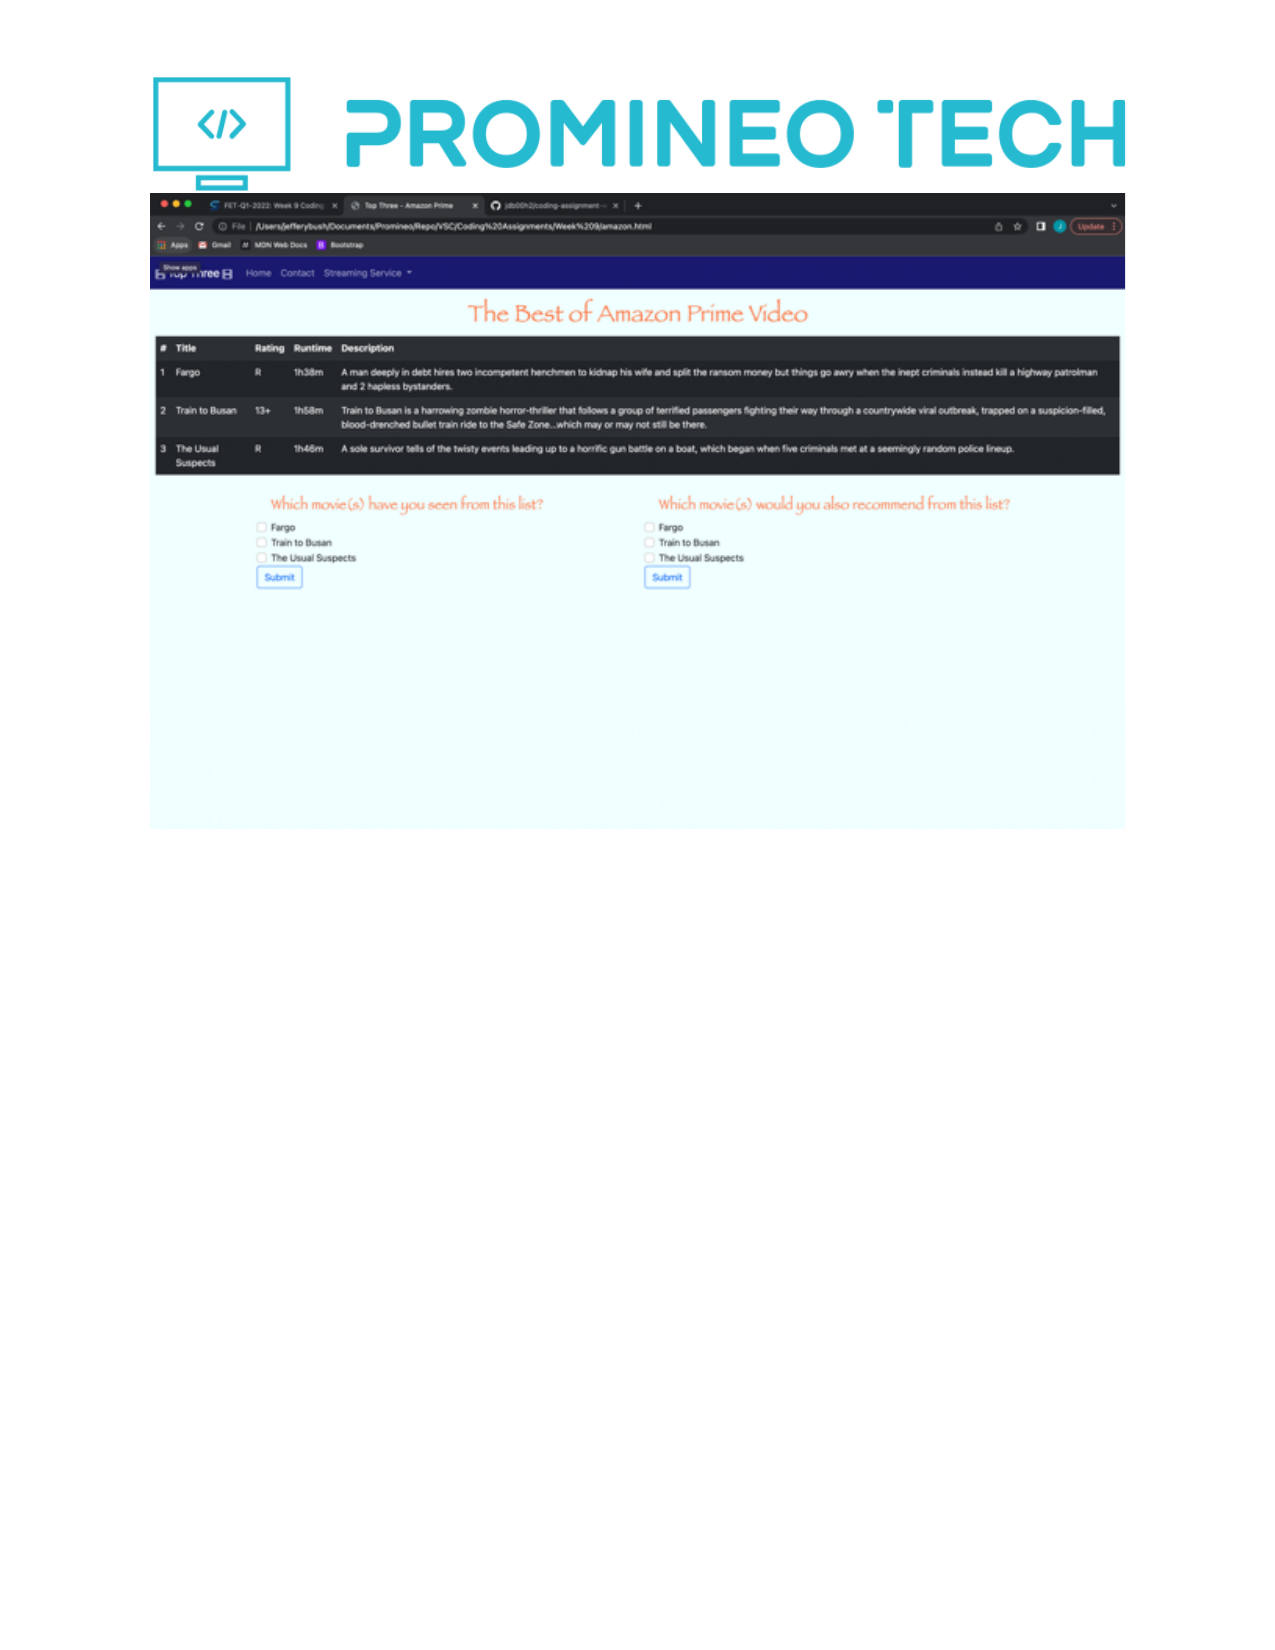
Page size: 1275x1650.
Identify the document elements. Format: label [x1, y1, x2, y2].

picture [150, 75, 1125, 829]
